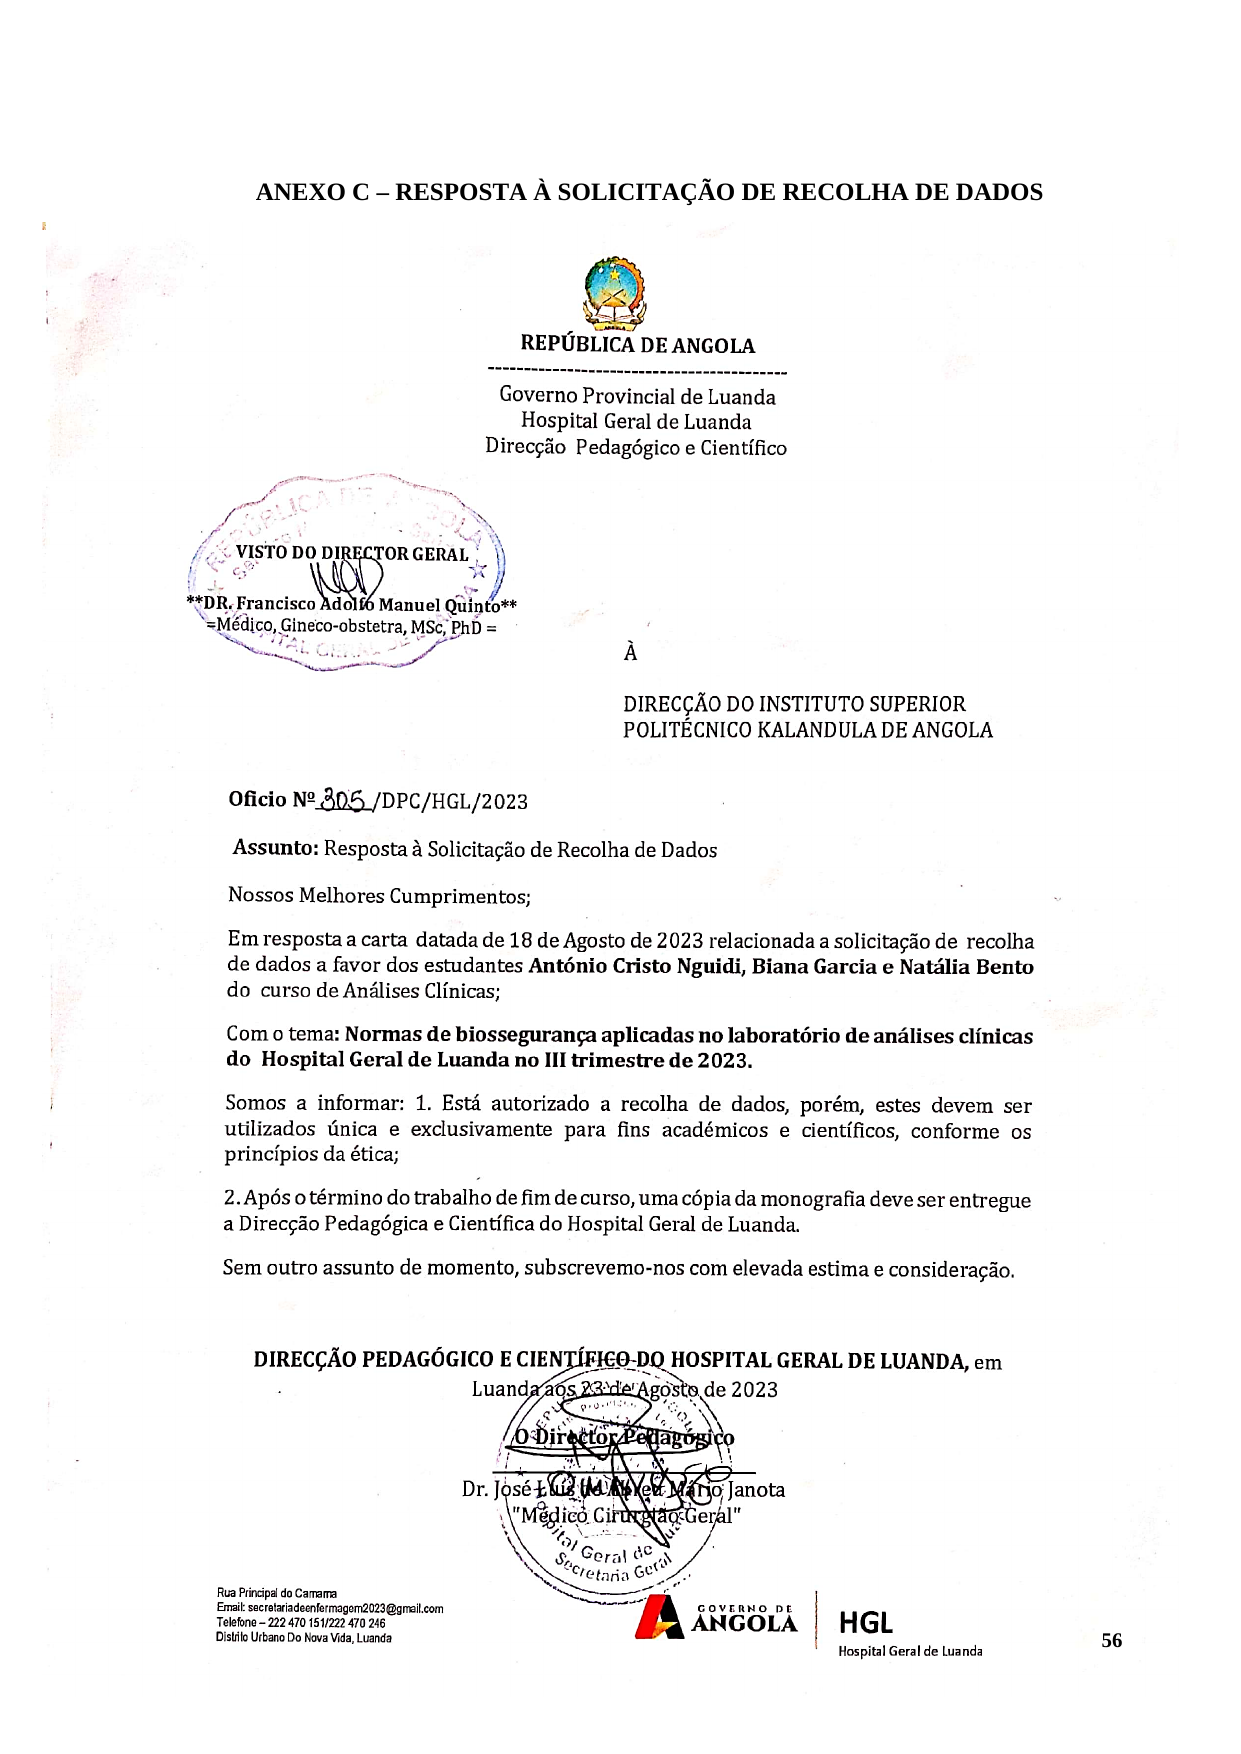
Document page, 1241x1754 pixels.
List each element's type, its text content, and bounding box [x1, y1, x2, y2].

text ANEXO C – RESPOSTA À SOLICITAÇÃO DE RECOLHA DE DADOS [177, 177, 1122, 206]
picture [42, 222, 1179, 1697]
